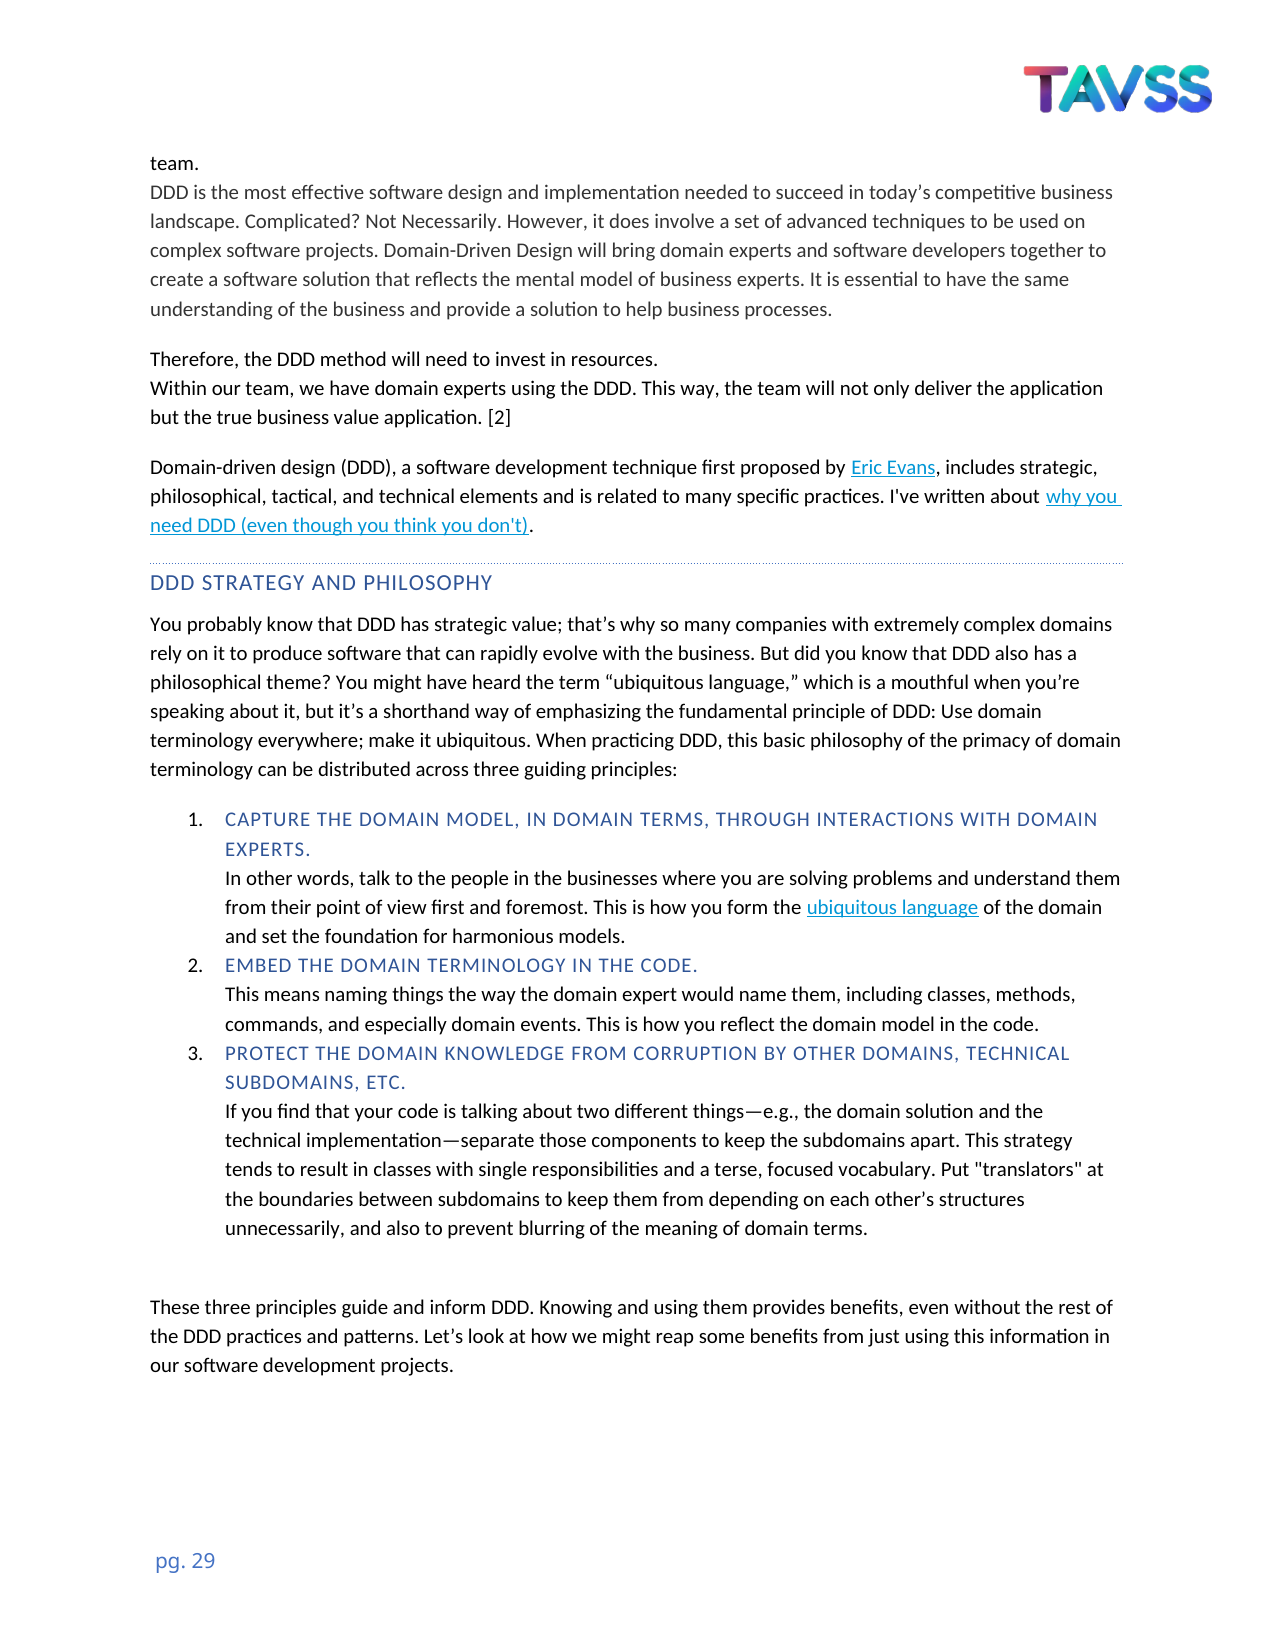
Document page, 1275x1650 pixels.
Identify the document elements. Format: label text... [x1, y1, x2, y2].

list Capture the domain model, in domain terms, through interactions with domain experts. [187, 807, 1125, 861]
list If you find that your code is talking about two different things—e.g., the domain solution and the technical implementation—separate those components to keep the subdomains apart. This strategy tends to result in classes with single responsibilities and a terse, focused vocabulary. Put "translators" at the boundaries between subdomains to keep them from depending on each other’s structures unnecessarily, and also to prevent blurring of the meaning of domain terms. [225, 1098, 1125, 1240]
text You probably know that DDD has strategic value; that’s why so many companies with extremely complex domains rely on it to produce software that can rapidly evolve with the business. But did you know that DDD also has a philosophical theme? You might have heard the term “ubiquitous language,” which is a mouthful when you’re speaking about it, but it’s a shorthand way of emphasizing the fundamental principle of DDD: Use domain terminology everywhere; make it ubiquitous. When practicing DDD, this basic philosophy of the primacy of domain terminology can be distributed across three guiding principles: [150, 611, 1125, 782]
text Therefore, the DDD method will need to invest in resources. Within our team, we have domain experts using the DDD. This way, the team will not only deliver the application but the true business value application. [2] [150, 346, 1125, 429]
text These three principles guide and inform DDD. Knowing and using them provides benefits, even without the rest of the DDD practices and patterns. Let’s look at how we might reap some benefits from just using this information in our software development projects. [150, 1294, 1125, 1378]
picture [1002, 41, 1236, 135]
text Domain-driven design (DDD), a software development technique first proposed by Eric Evans, includes strategic, philosophical, tactical, and technical elements and is related to many specific practices. I've written about why you need DDD (even though you think you don't). [150, 454, 1125, 538]
list Protect the domain knowledge from corruption by other domains, technical subdomains, etc. [187, 1040, 1125, 1094]
list This means naming things the way the domain expert would name them, including classes, methods, commands, and especially domain events. This is how you reflect the domain model in the code. [225, 982, 1125, 1036]
subtitle DDD strategy and philosophy [150, 562, 1125, 596]
list In other words, talk to the people in the businesses where you are solving problems and understand them from their point of view first and foremost. This is how you form the ubiquitous language of the domain and set the foundation for harmonious models. [225, 865, 1125, 949]
list Embed the domain terminology in the code. [187, 952, 1125, 978]
